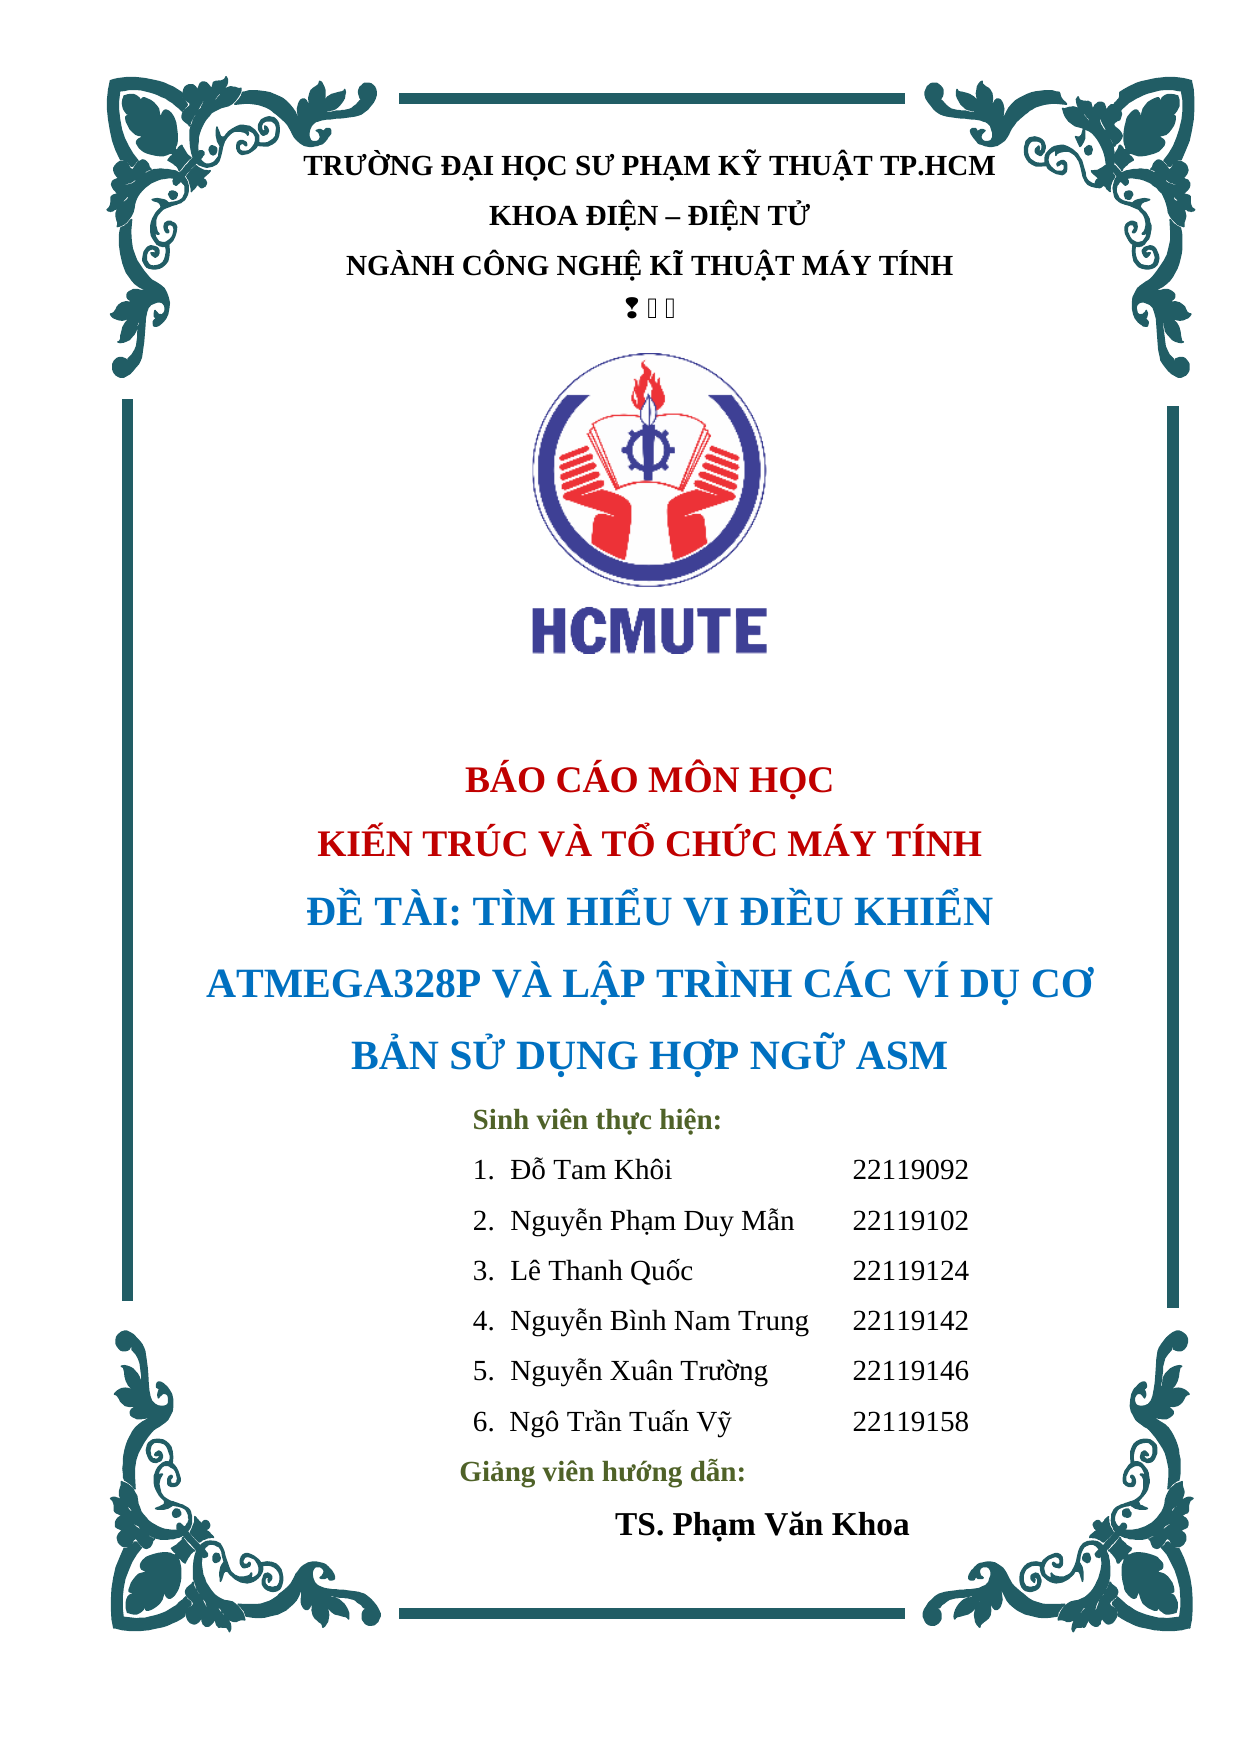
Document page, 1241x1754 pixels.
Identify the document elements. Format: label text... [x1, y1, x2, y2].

list Nguyễn Xuân Trường 22119146 [473, 1353, 1122, 1387]
text Giảng viên hướng dẫn: [83, 1454, 1122, 1488]
text 6. Ngô Trần Tuấn Vỹ 22119158 [189, 1404, 1122, 1437]
text KHOA ĐIỆN – ĐIỆN TỬ [177, 198, 1122, 232]
text TS. Phạm Văn Khoa [17, 1504, 1122, 1543]
list Đỗ Tam Khôi 22119092 [473, 1152, 1122, 1186]
text Sinh viên thực hiện: [177, 1102, 1122, 1136]
list Nguyễn Bình Nam Trung 22119142 [473, 1303, 1122, 1337]
text KIẾN TRÚC VÀ TỔ CHỨC MÁY TÍNH [177, 822, 1122, 865]
text BÁO CÁO MÔN HỌC [177, 757, 1122, 800]
text NGÀNH CÔNG NGHỆ KĨ THUẬT MÁY TÍNH [177, 248, 1122, 282]
list Lê Thanh Quốc 22119124 [473, 1253, 1122, 1286]
text ĐỀ TÀI: TÌM HIỂU VI ĐIỀU KHIỂN ATMEGA328P VÀ LẬP TRÌNH CÁC VÍ DỤ CƠ BẢN SỬ DỤNG HỢP NGỮ ASM [177, 886, 1122, 1078]
list Nguyễn Phạm Duy Mẫn 22119102 [473, 1203, 1122, 1236]
picture [532, 353, 767, 654]
text TRƯỜNG ĐẠI HỌC SƯ PHẠM KỸ THUẬT TP.HCM [177, 148, 1122, 181]
